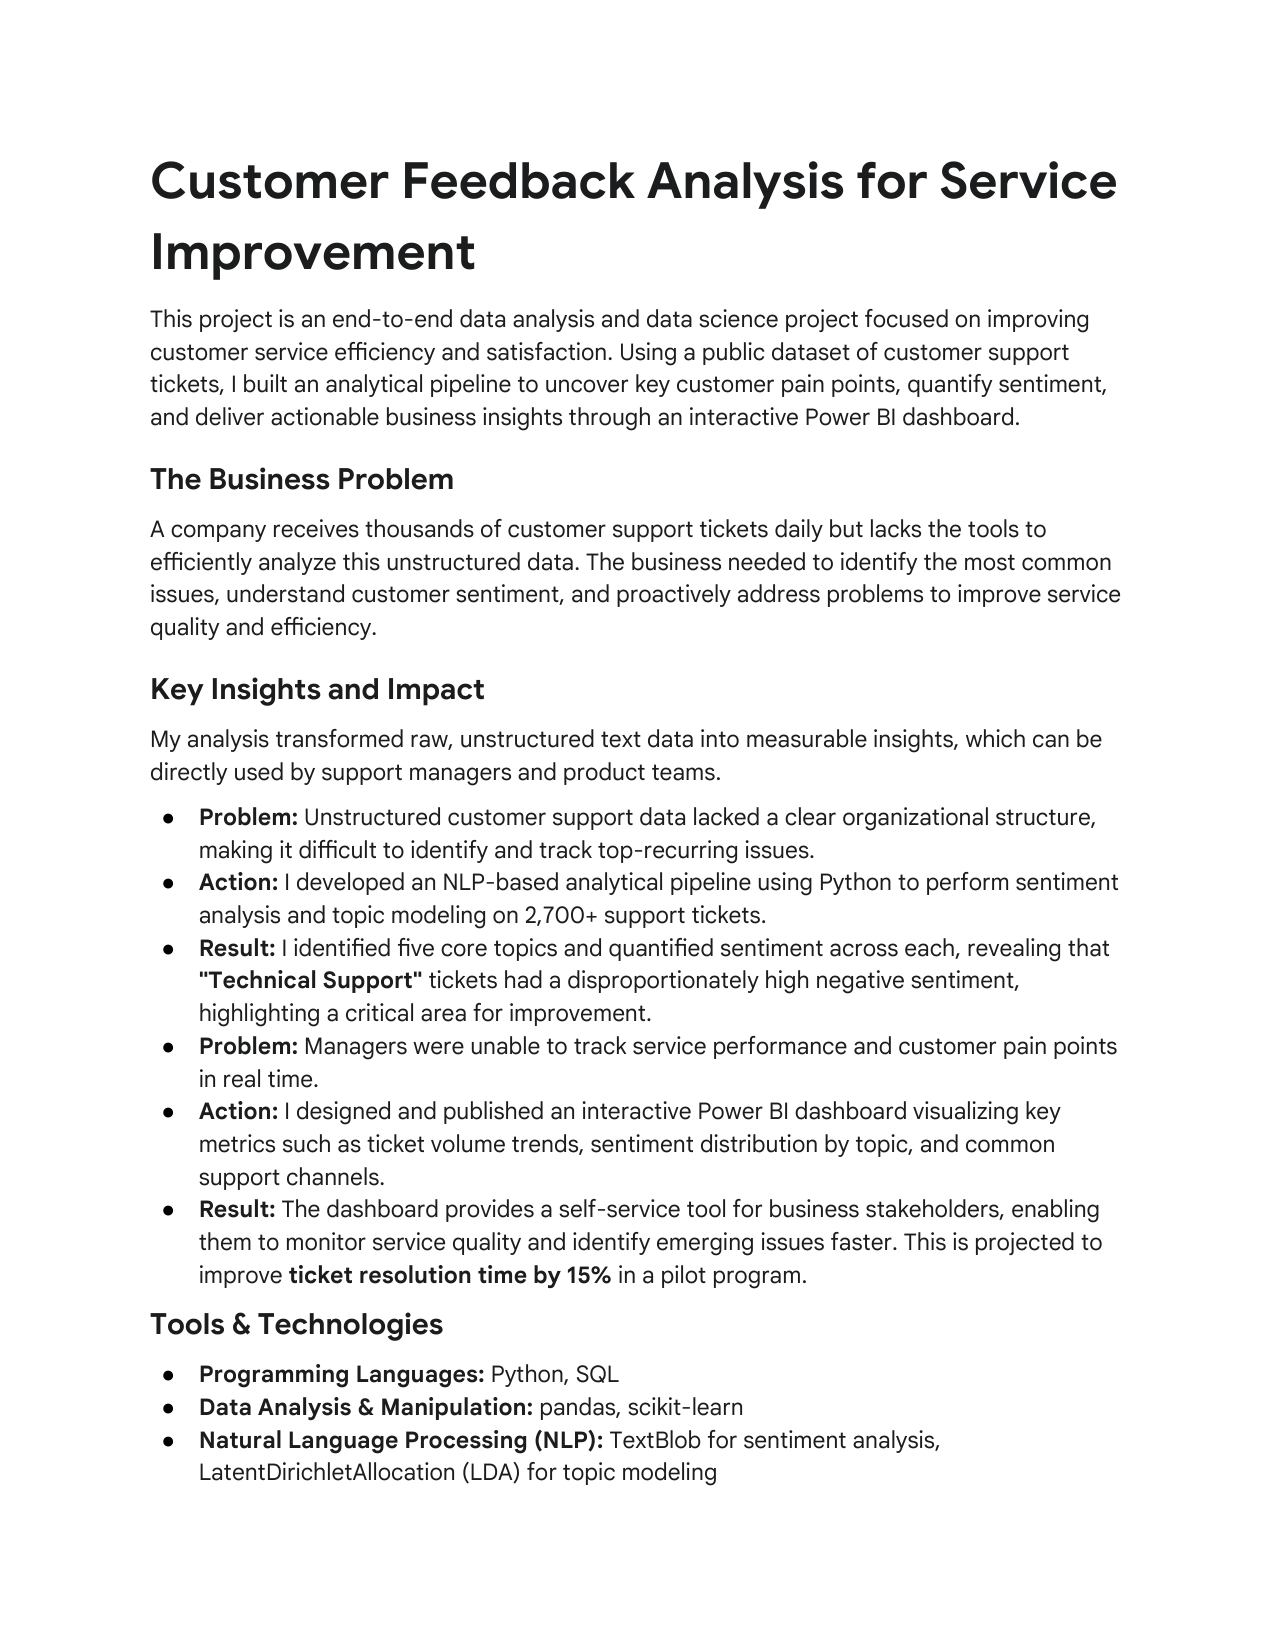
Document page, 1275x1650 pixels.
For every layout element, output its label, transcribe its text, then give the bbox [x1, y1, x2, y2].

list Result: I identified five core topics and quantified sentiment across each, revealing that "Technical Support" tickets had a disproportionately high negative sentiment, highlighting a critical area for improvement. [161, 934, 1125, 1028]
list Result: The dashboard provides a self-service tool for business stakeholders, enabling them to monitor service quality and identify emerging issues faster. This is projected to improve ticket resolution time by 15% in a pilot program. [161, 1196, 1125, 1290]
list Action: I designed and published an interactive Power BI dashboard visualizing key metrics such as ticket volume trends, sentiment distribution by topic, and common support channels. [161, 1097, 1125, 1192]
list Data Analysis & Manipulation: pandas, scikit-learn [161, 1393, 1125, 1422]
text My analysis transformed raw, unstructured text data into measurable insights, which can be directly used by support managers and product teams. [150, 725, 1125, 787]
list Natural Language Processing (NLP): TextBlob for sentiment analysis, LatentDirichletAllocation (LDA) for topic modeling [161, 1426, 1125, 1487]
subtitle Key Insights and Impact [150, 671, 1125, 708]
list Programming Languages: Python, SQL [161, 1360, 1125, 1389]
subtitle Tools & Technologies [150, 1306, 1125, 1343]
list Problem: Managers were unable to track service performance and customer pain points in real time. [161, 1032, 1125, 1093]
list Problem: Unstructured customer support data lacked a clear organizational structure, making it difficult to identify and track top-recurring issues. [161, 803, 1125, 864]
text A company receives thousands of customer support tickets daily but lacks the tools to efficiently analyze this unstructured data. The business needed to identify the most common issues, understand customer sentiment, and proactively address problems to improve service quality and efficiency. [150, 515, 1125, 642]
list Action: I developed an NLP-based analytical pipeline using Python to perform sentiment analysis and topic modeling on 2,700+ support tickets. [161, 868, 1125, 930]
subtitle The Business Problem [150, 461, 1125, 498]
text This project is an end-to-end data analysis and data science project focused on improving customer service efficiency and satisfaction. Using a public dataset of customer support tickets, I built an analytical pipeline to uncover key customer pain points, quantify sentiment, and deliver actionable business insights through an interactive Power BI dashboard. [150, 305, 1125, 432]
subtitle Customer Feedback Analysis for Service Improvement [150, 150, 1125, 284]
